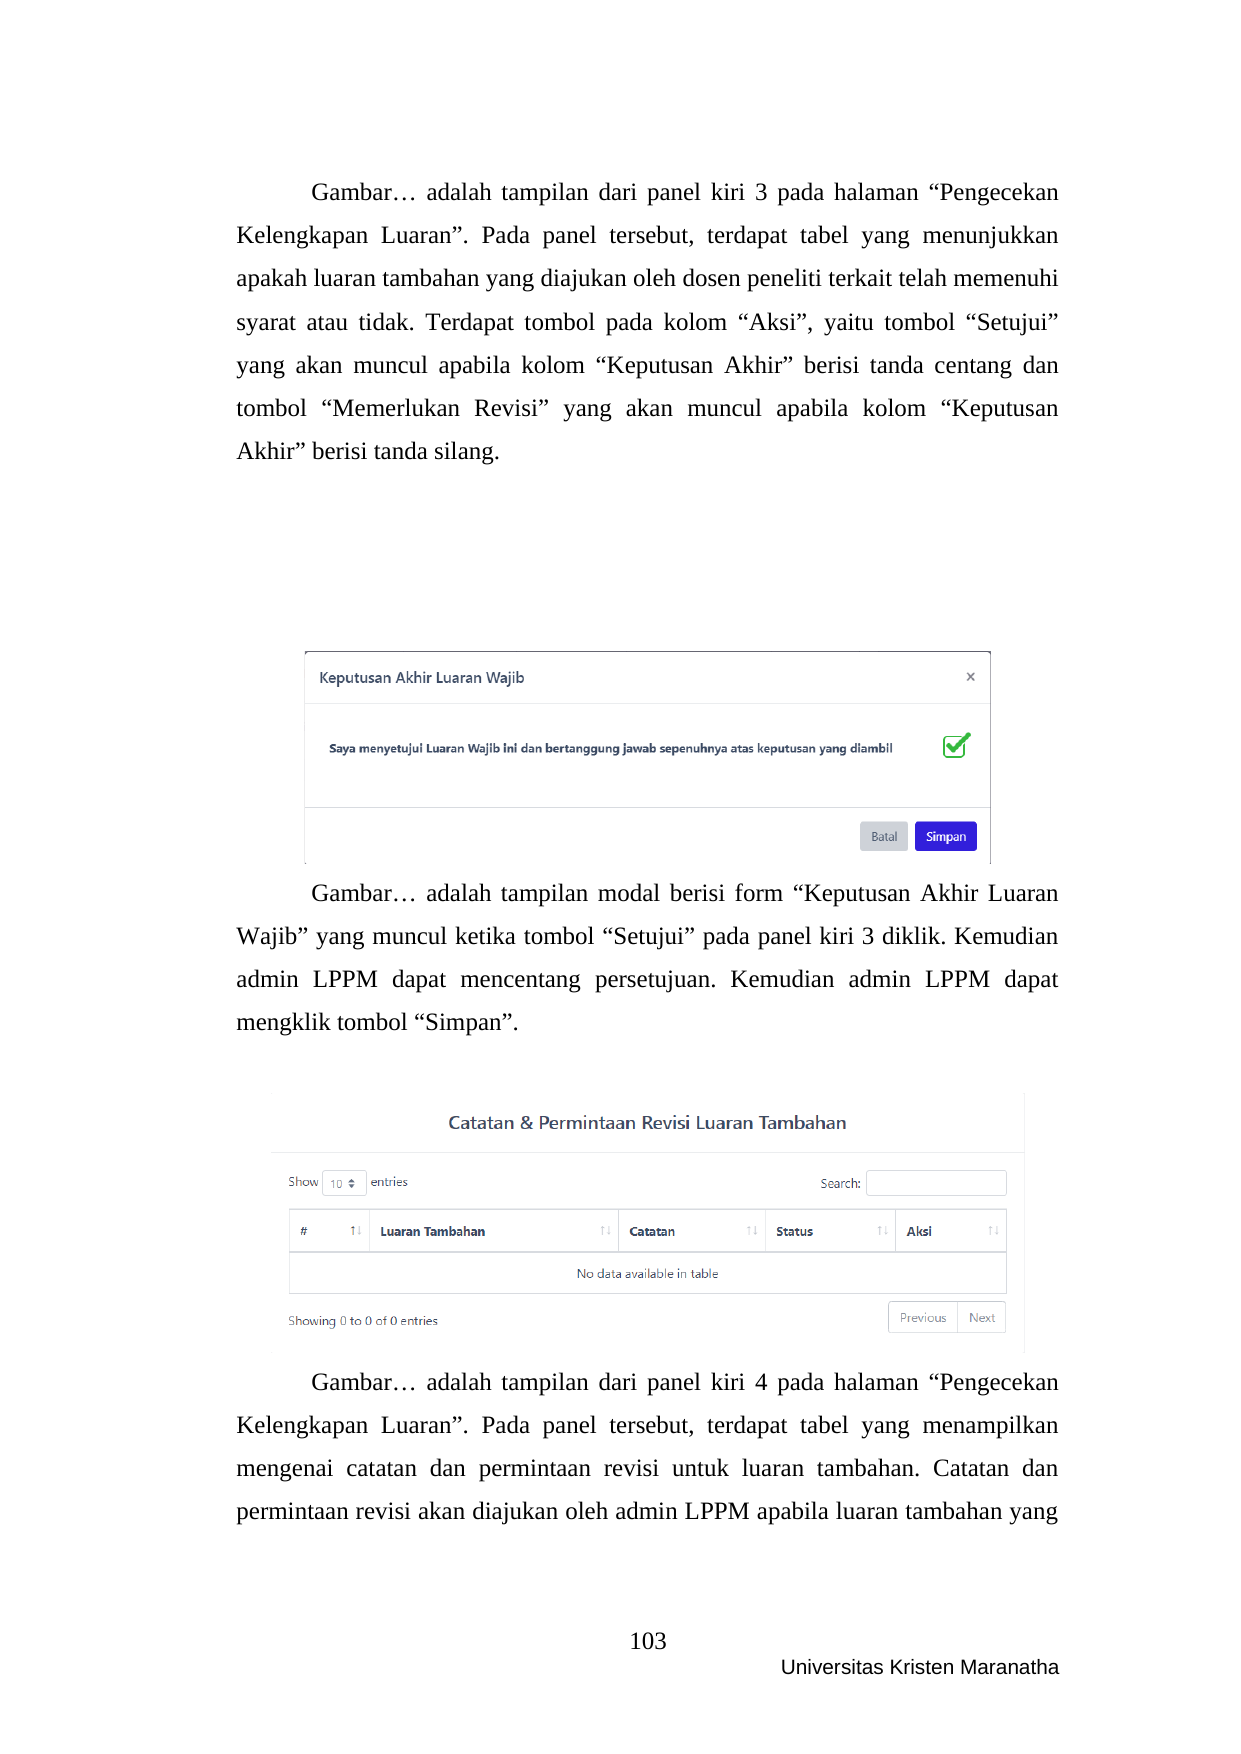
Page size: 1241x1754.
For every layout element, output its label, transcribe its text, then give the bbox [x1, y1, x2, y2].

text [236, 1180, 1059, 1525]
picture [271, 1093, 1025, 1353]
text Gambar… adalah tampilan dari panel kiri 3 pada halaman “Pengecekan Kelengkapan Luaran”. Pada panel tersebut, terdapat tabel yang menunjukkan apakah luaran tambahan yang diajukan oleh dosen peneliti terkait telah memenuhi syarat atau tidak. Terdapat tombol pada kolom “Aksi”, yaitu tombol “Setujui” yang akan muncul apabila kolom “Keputusan Akhir” berisi tanda centang dan tombol “Memerlukan Revisi” yang akan muncul apabila kolom “Keputusan Akhir” berisi tanda silang. [236, 177, 1059, 465]
text Gambar… adalah tampilan modal berisi form “Keputusan Akhir Luaran Wajib” yang muncul ketika tombol “Setujui” pada panel kiri 3 diklik. Kemudian admin LPPM dapat mencentang persetujuan. Kemudian admin LPPM dapat mengklik tombol “Simpan”. [236, 695, 1059, 1036]
picture [304, 651, 991, 864]
